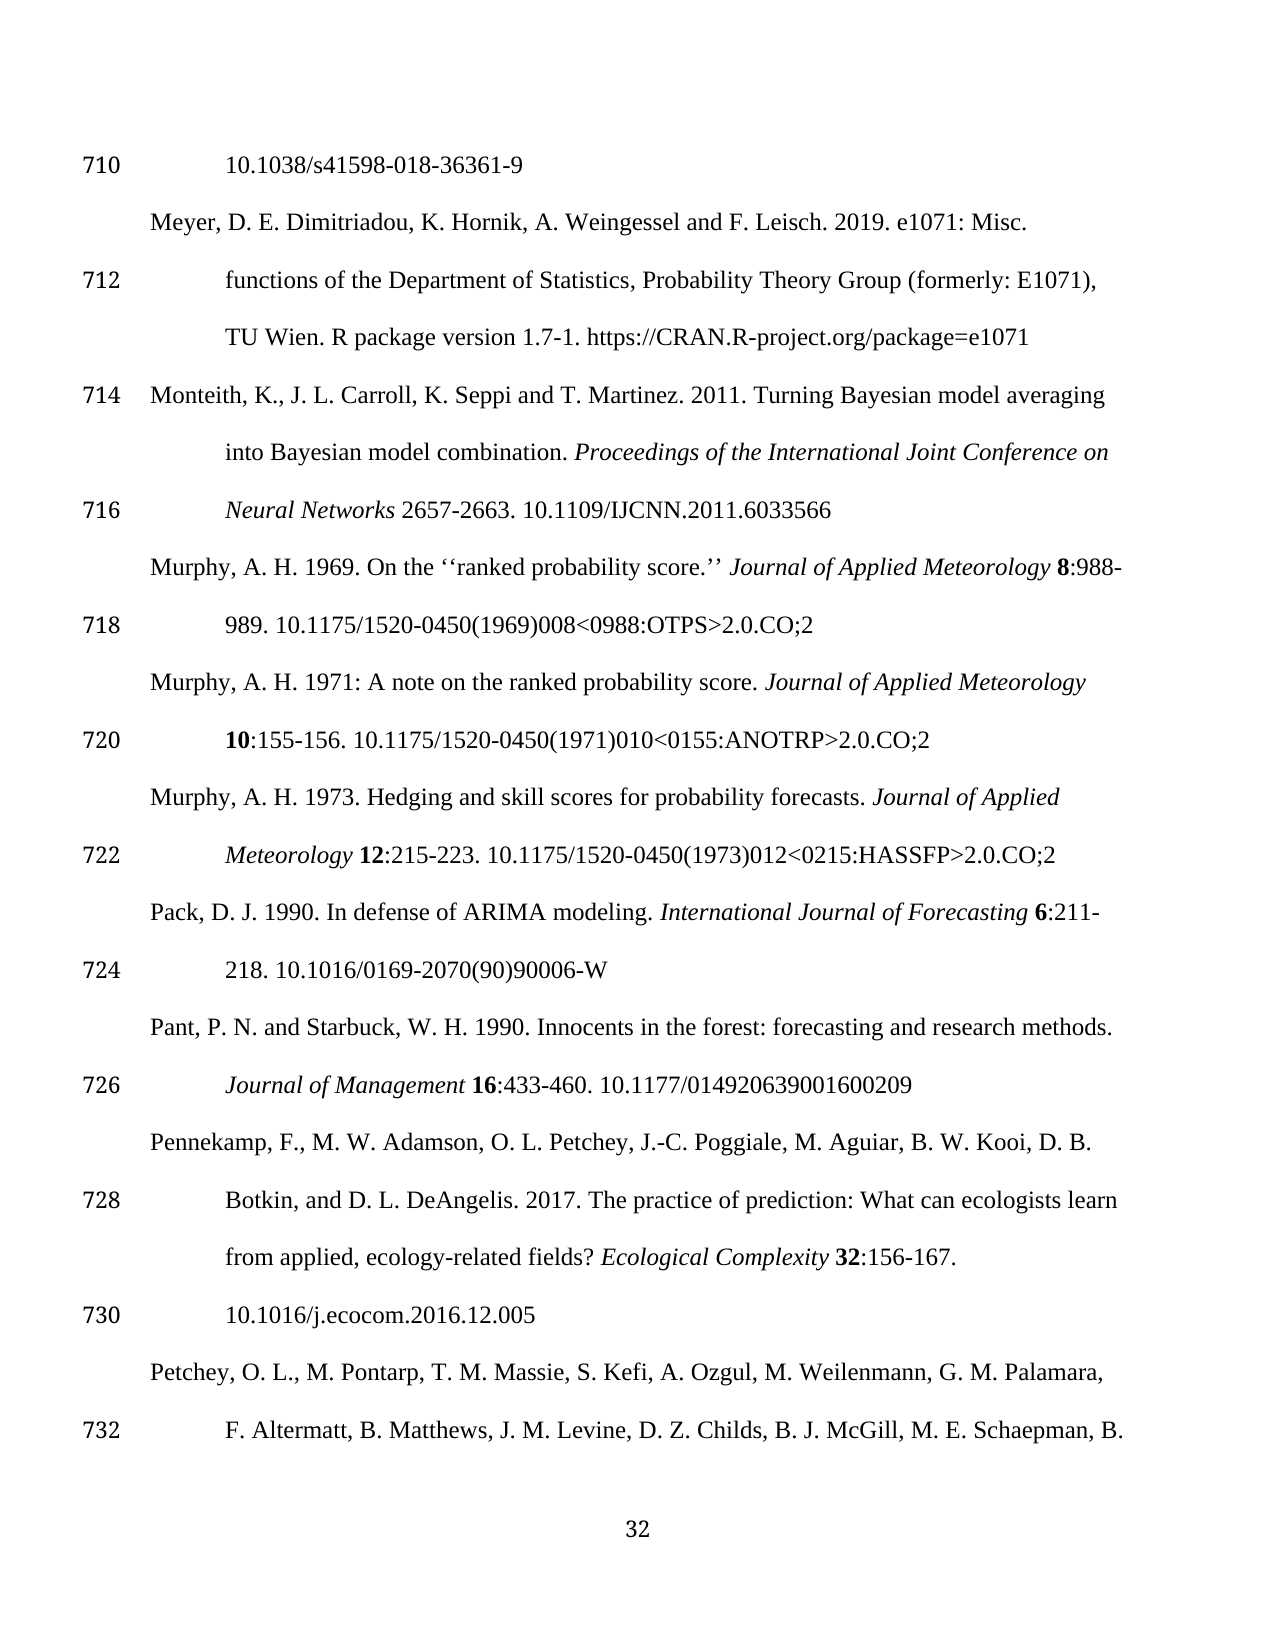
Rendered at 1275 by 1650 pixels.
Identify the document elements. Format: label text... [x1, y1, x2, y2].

text Pant, P. N. and Starbuck, W. H. 1990. Innocents in the forest: forecasting and research methods. Journal of Management 16:433-460. 10.1177/014920639001600209 [150, 1012, 1125, 1099]
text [150, 150, 1125, 179]
text Meyer, D. E. Dimitriadou, K. Hornik, A. Weingessel and F. Leisch. 2019. e1071: Misc. functions of the Department of Statistics, Probability Theory Group (formerly: E1071), TU Wien. R package version 1.7-1. https://CRAN.R-project.org/package=e1071 [150, 207, 1125, 351]
text Monteith, K., J. L. Carroll, K. Seppi and T. Martinez. 2011. Turning Bayesian model averaging into Bayesian model combination. Proceedings of the International Joint Conference on Neural Networks 2657-2663. 10.1109/IJCNN.2011.6033566 [150, 380, 1125, 524]
text Pack, D. J. 1990. In defense of ARIMA modeling. International Journal of Forecasting 6:211-218. 10.1016/0169-2070(90)90006-W [150, 897, 1125, 984]
text Murphy, A. H. 1969. On the ‘‘ranked probability score.’’ Journal of Applied Meteorology 8:988-989. 10.1175/1520-0450(1969)008<0988:OTPS>2.0.CO;2 [150, 552, 1125, 639]
text Pennekamp, F., M. W. Adamson, O. L. Petchey, J.-C. Poggiale, M. Aguiar, B. W. Kooi, D. B. Botkin, and D. L. DeAngelis. 2017. The practice of prediction: What can ecologists learn from applied, ecology-related fields? Ecological Complexity 32:156-167. 10.1016/j.ecocom.2016.12.005 [150, 1127, 1125, 1329]
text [150, 1357, 1125, 1444]
text Murphy, A. H. 1971: A note on the ranked probability score. Journal of Applied Meteorology 10:155-156. 10.1175/1520-0450(1971)010<0155:ANOTRP>2.0.CO;2 [150, 667, 1125, 754]
text Murphy, A. H. 1973. Hedging and skill scores for probability forecasts. Journal of Applied Meteorology 12:215-223. 10.1175/1520-0450(1973)012<0215:HASSFP>2.0.CO;2 [150, 782, 1125, 869]
